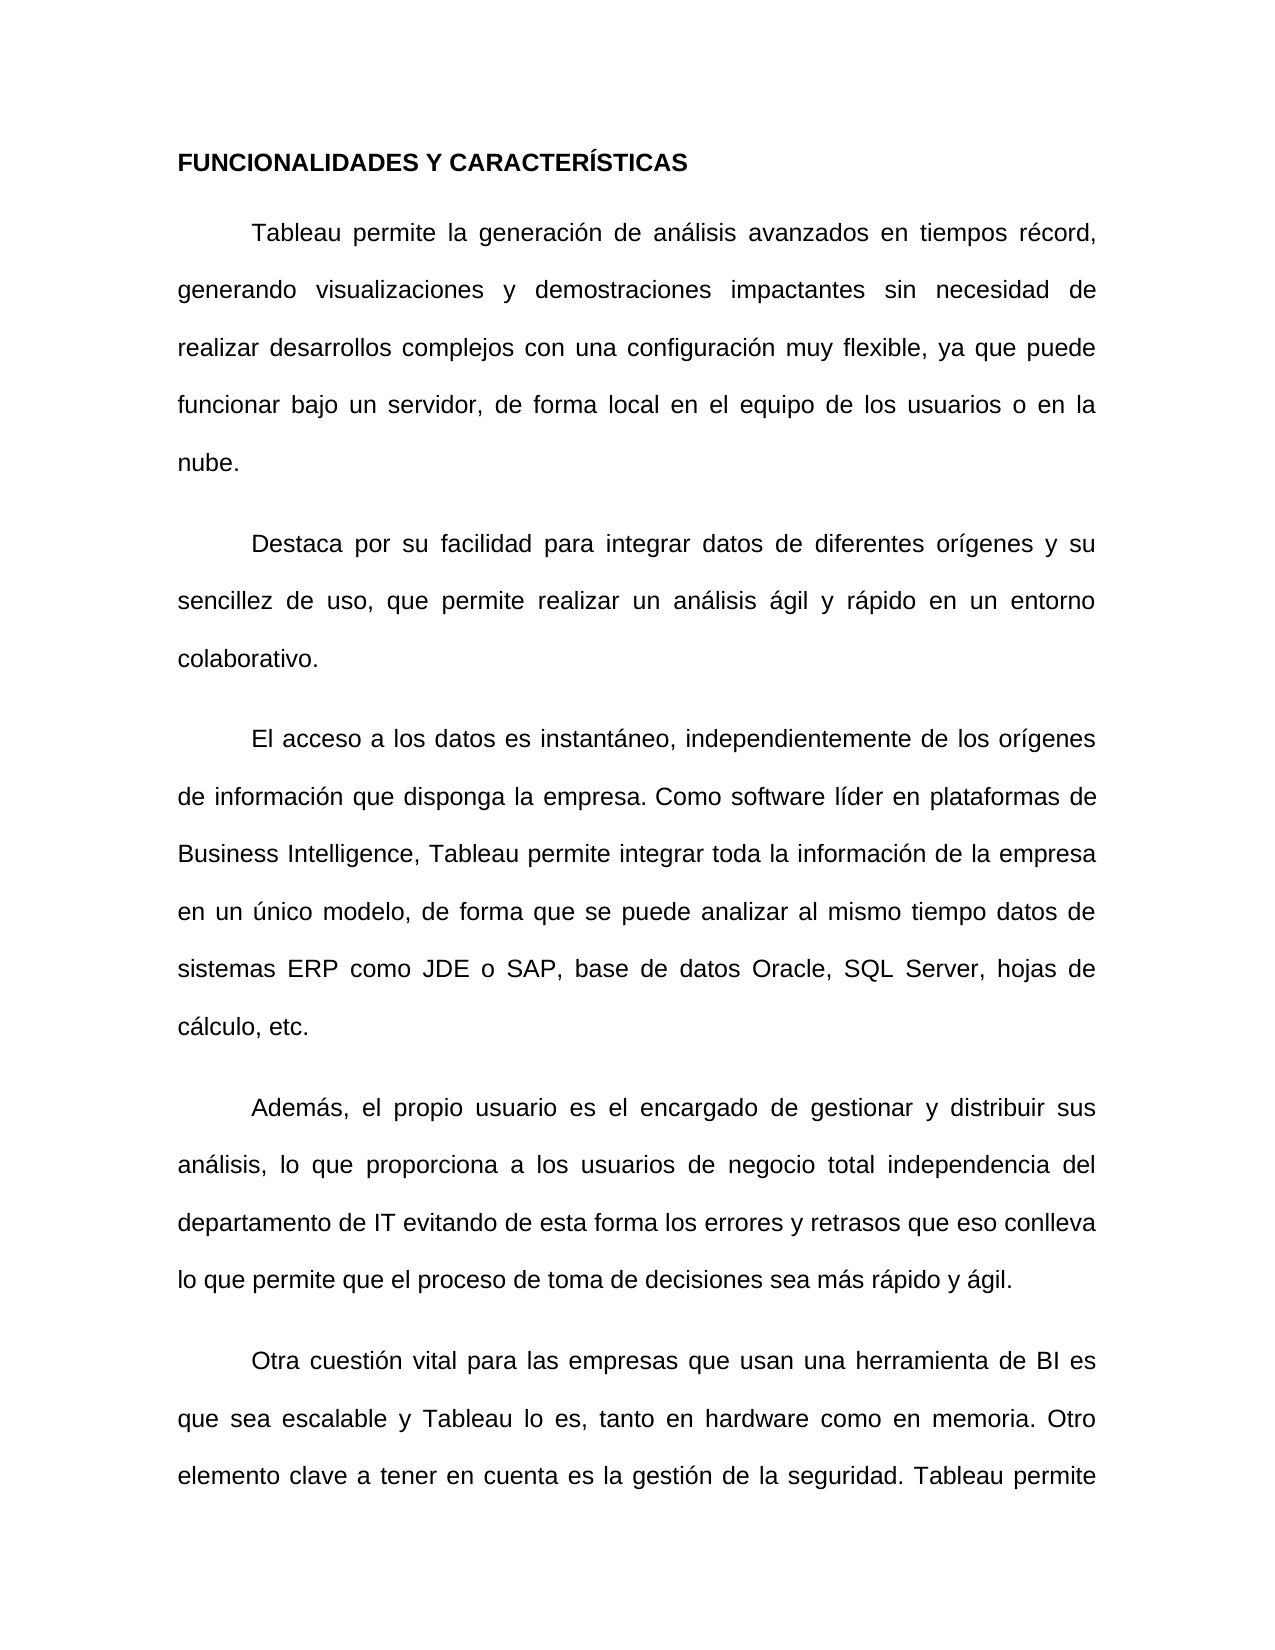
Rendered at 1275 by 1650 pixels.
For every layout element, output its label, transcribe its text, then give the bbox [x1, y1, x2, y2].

subtitle FUNCIONALIDADES Y CARACTERÍSTICAS [177, 148, 1098, 176]
text Además, el propio usuario es el encargado de gestionar y distribuir sus análisis, lo que proporciona a los usuarios de negocio total independencia del departamento de IT evitando de esta forma los errores y retrasos que eso conlleva lo que permite que el proceso de toma de decisiones sea más rápido y ágil. [177, 1093, 1098, 1294]
text Tableau permite la generación de análisis avanzados en tiempos récord, generando visualizaciones y demostraciones impactantes sin necesidad de realizar desarrollos complejos con una configuración muy flexible, ya que puede funcionar bajo un servidor, de forma local en el equipo de los usuarios o en la nube. [177, 218, 1098, 476]
text Destaca por su facilidad para integrar datos de diferentes orígenes y su sencillez de uso, que permite realizar un análisis ágil y rápido en un entorno colaborativo. [177, 528, 1098, 672]
text El acceso a los datos es instantáneo, independientemente de los orígenes de información que disponga la empresa. Como software líder en plataformas de Business Intelligence, Tableau permite integrar toda la información de la empresa en un único modelo, de forma que se puede analizar al mismo tiempo datos de sistemas ERP como JDE o SAP, base de datos Oracle, SQL Server, hojas de cálculo, etc. [177, 724, 1098, 1041]
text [177, 1346, 1098, 1490]
